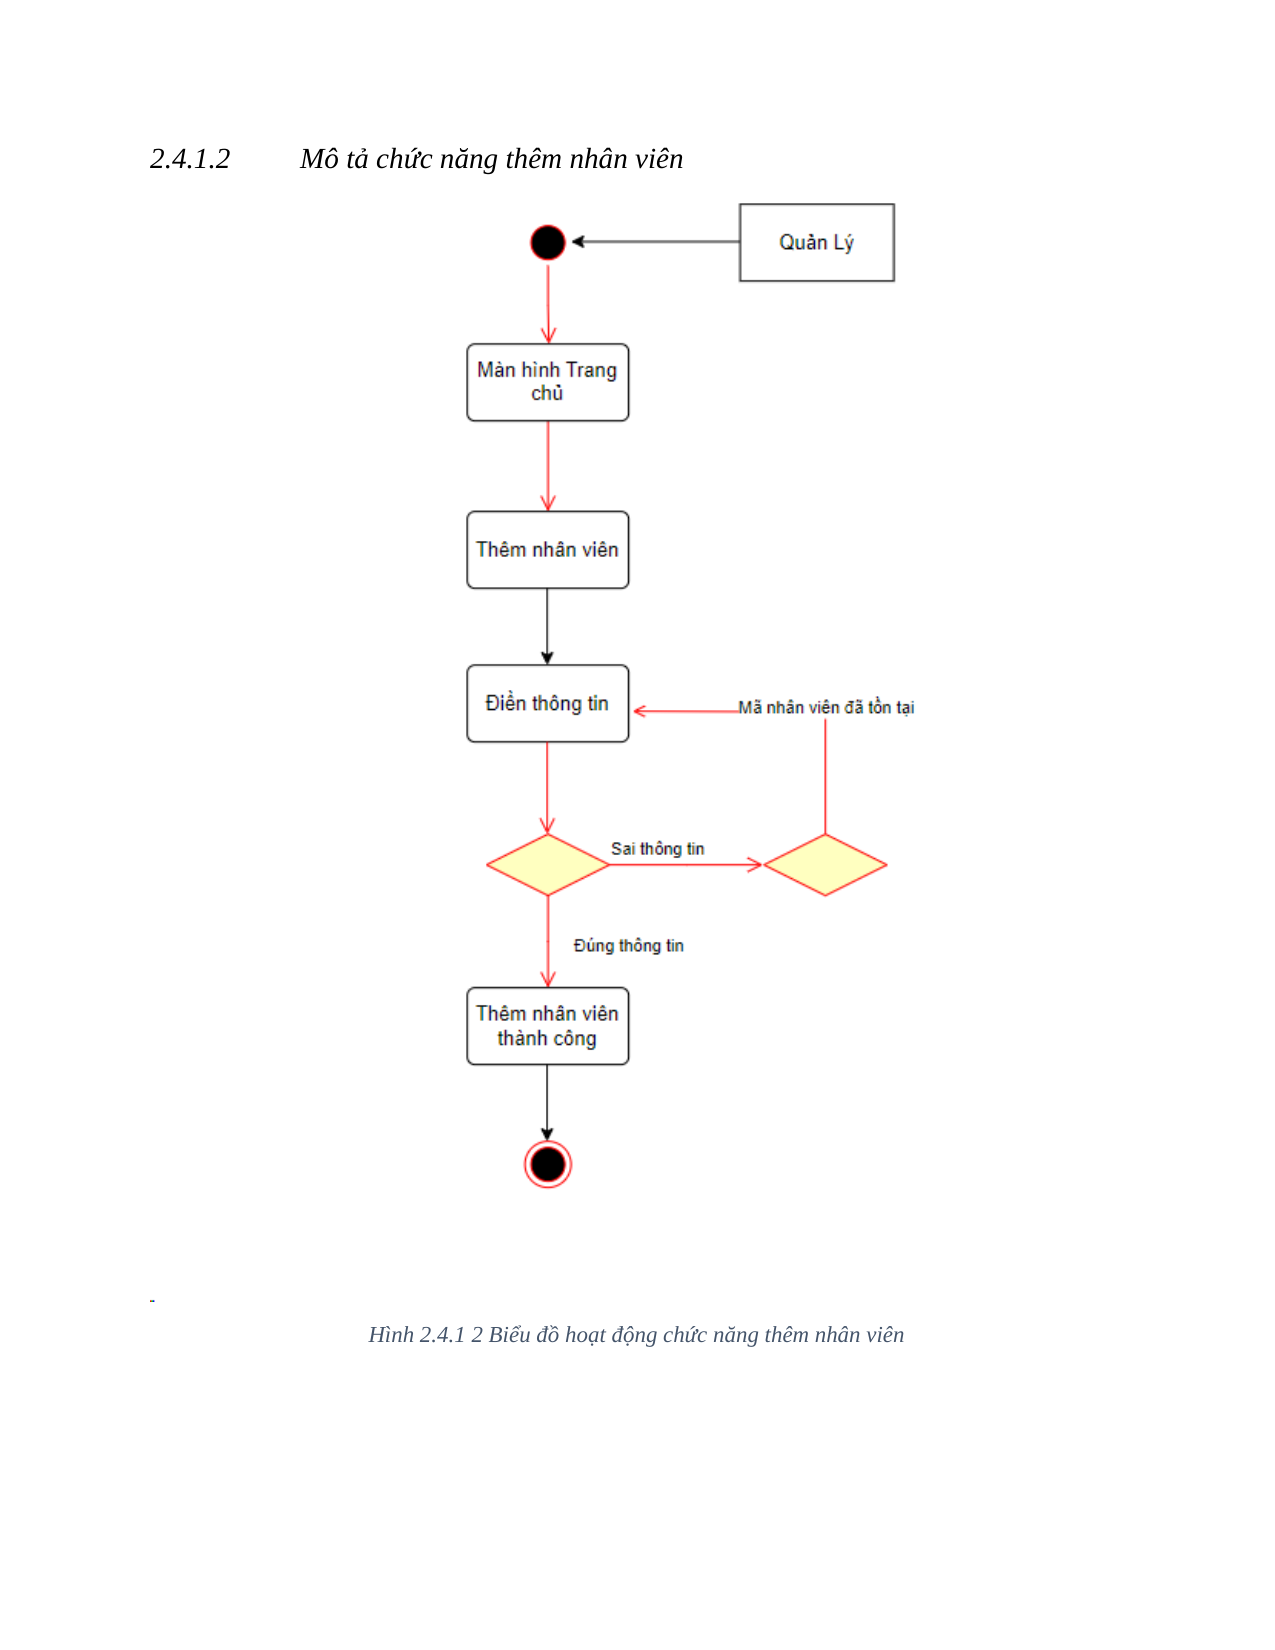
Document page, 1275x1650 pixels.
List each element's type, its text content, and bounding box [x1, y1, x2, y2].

text Hình 2.4.1 2 Biểu đồ hoạt động chức năng thêm nhân viên [150, 1321, 1125, 1347]
subtitle Mô tả chức năng thêm nhân viên [150, 150, 1125, 173]
picture [150, 179, 1125, 1302]
